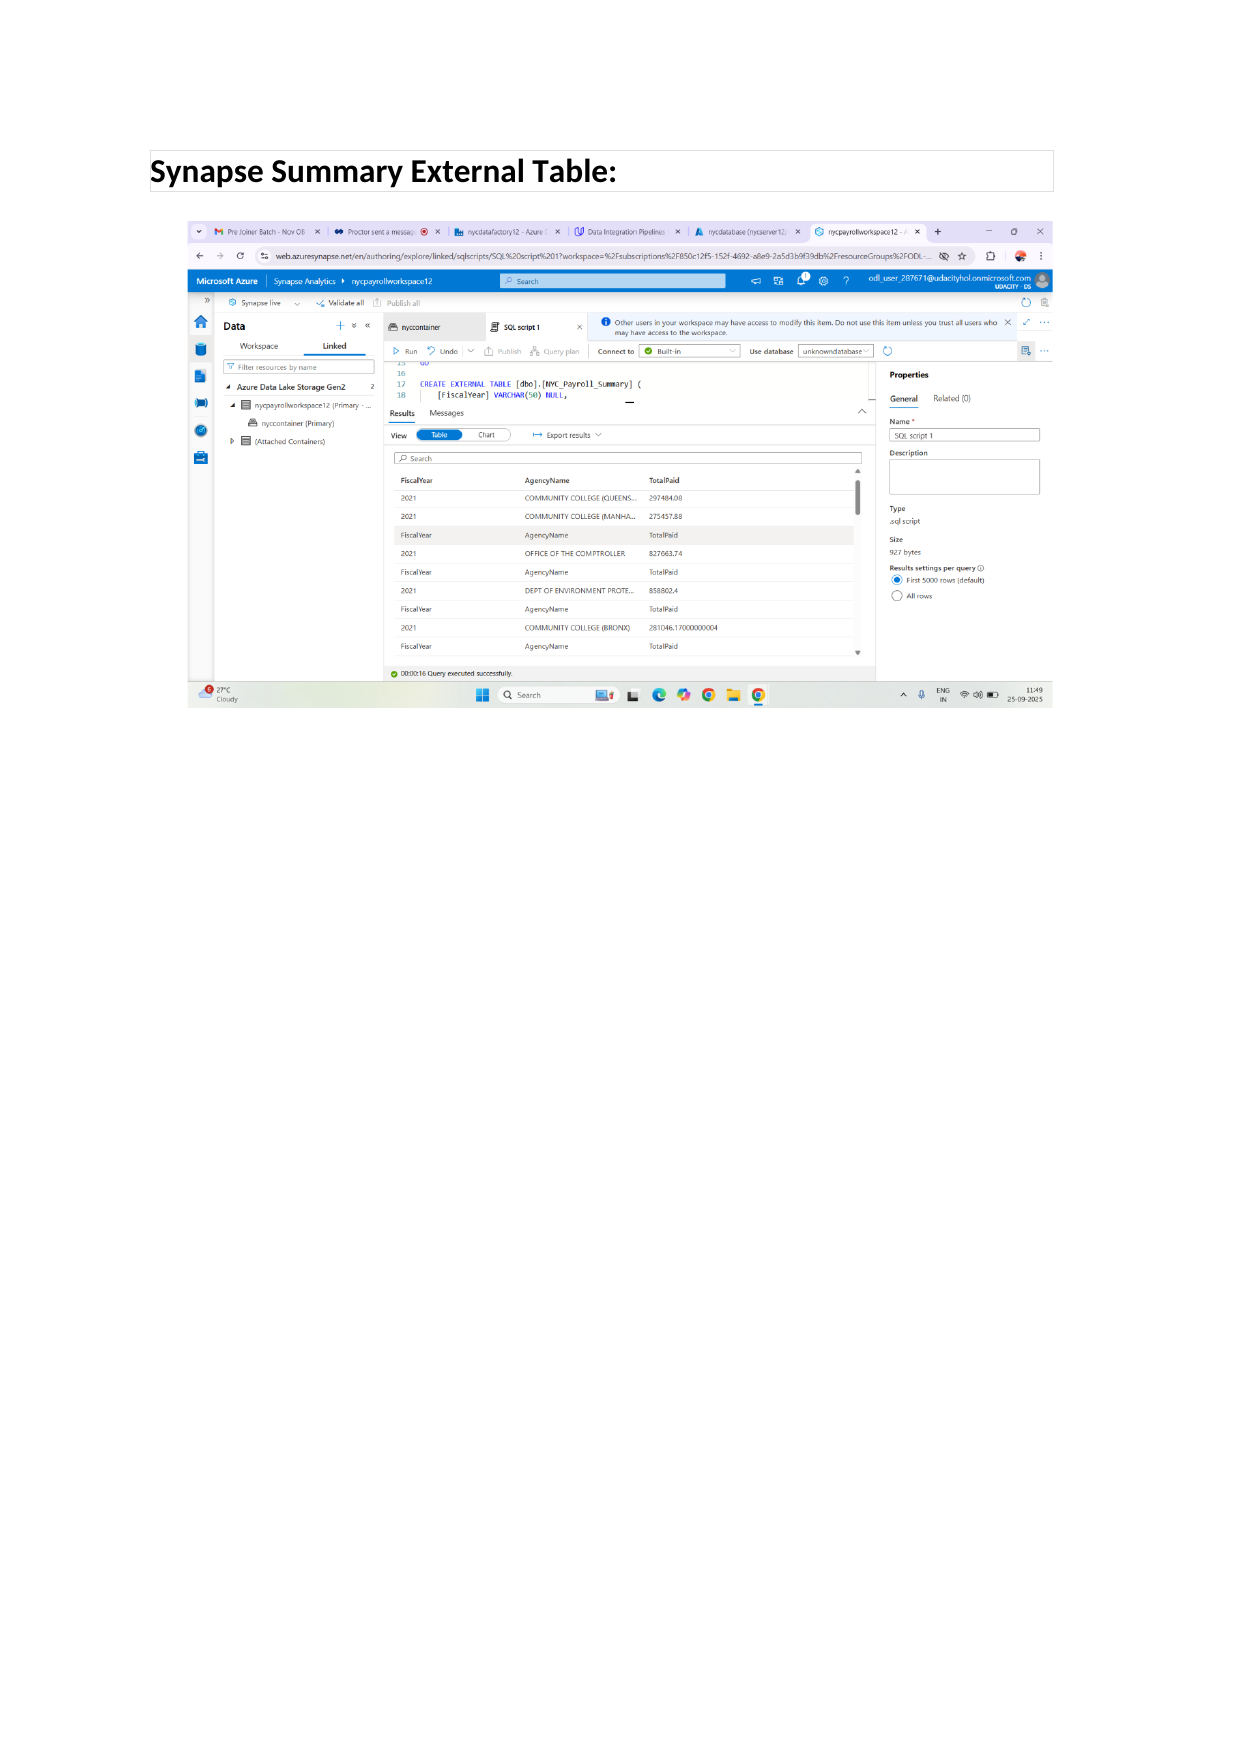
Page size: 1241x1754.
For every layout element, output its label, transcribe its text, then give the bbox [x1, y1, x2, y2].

text Synapse Summary External Table: [151, 151, 1053, 191]
picture [187, 221, 1053, 708]
